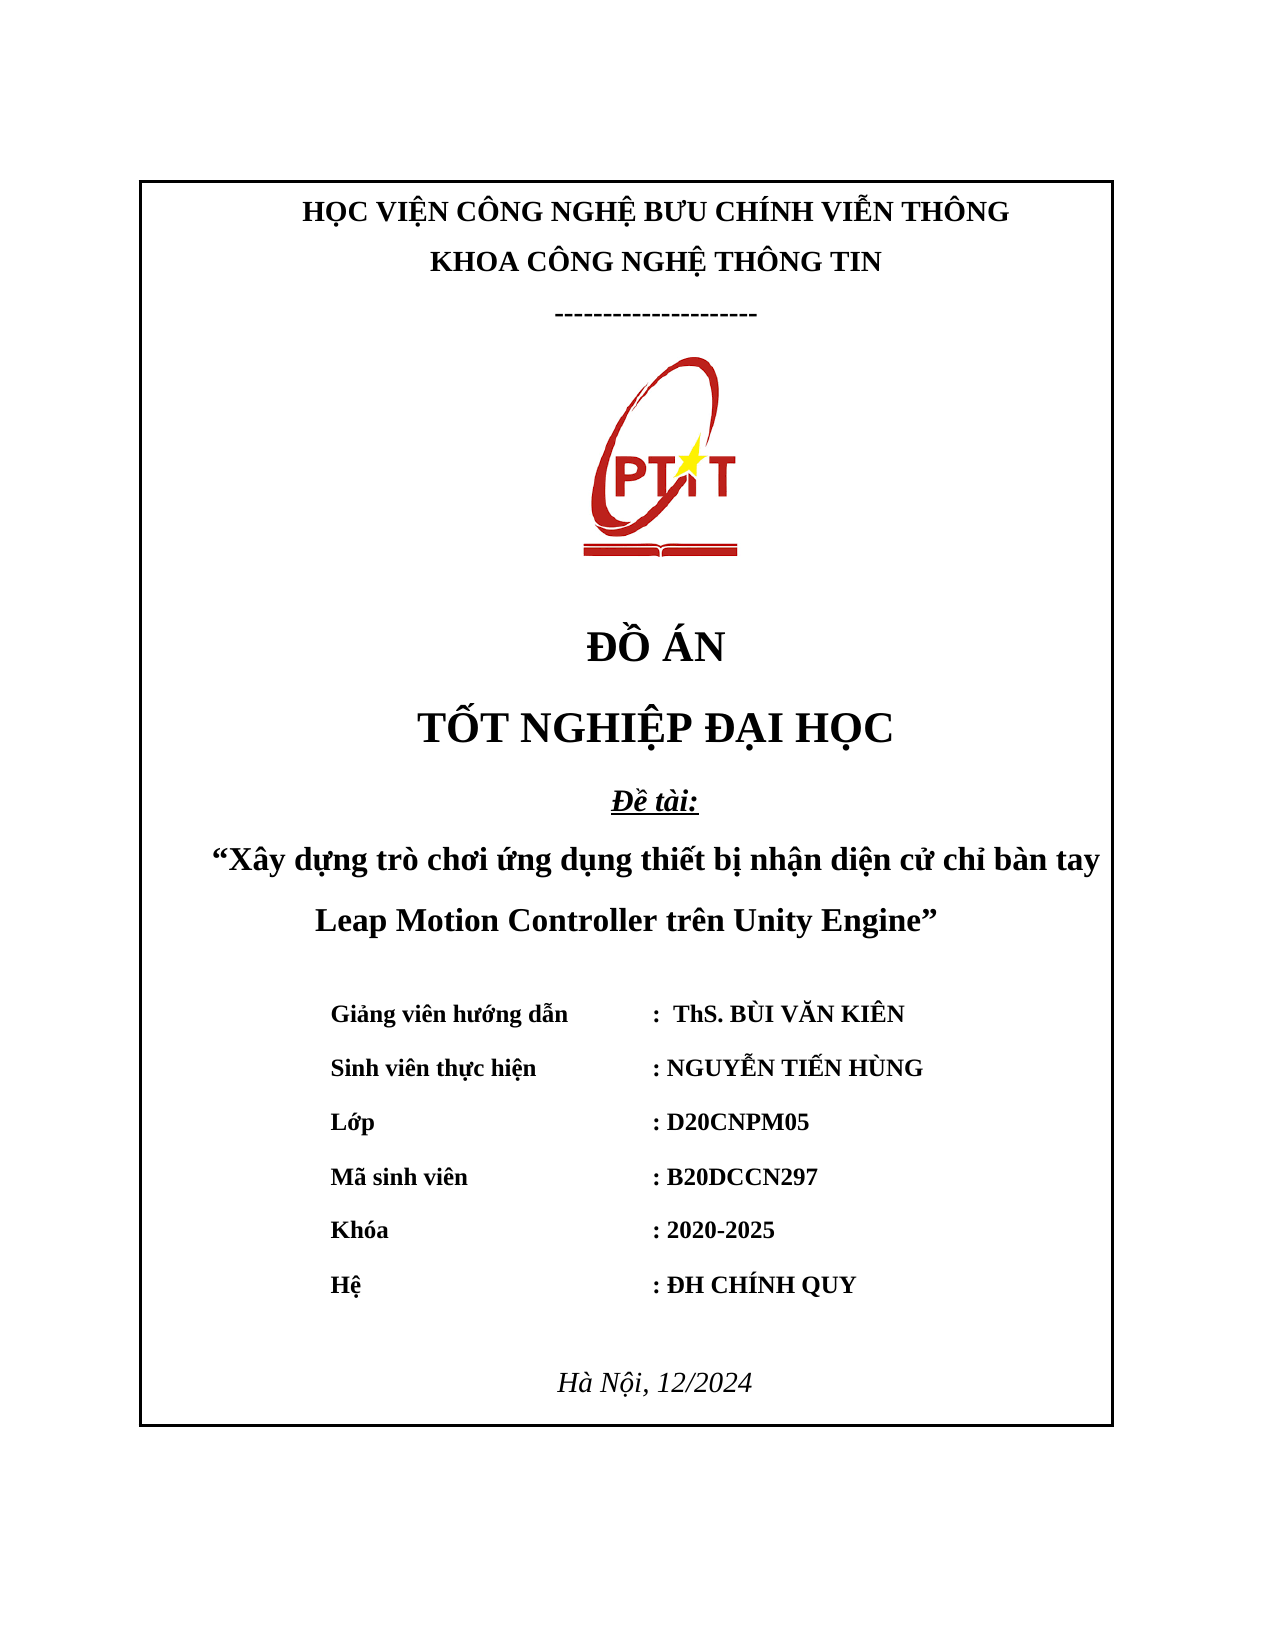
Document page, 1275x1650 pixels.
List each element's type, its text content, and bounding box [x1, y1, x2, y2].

table_header HỌC VIỆN CÔNG NGHỆ BƯU CHÍNH VIỄN THÔNG KHOA CÔNG NGHỆ THÔNG TIN --------------------- ĐỒ ÁN TỐT NGHIỆP ĐẠI HỌC Đề tài: “Xây dựng trò chơi ứng dụng thiết bị nhận diện cử chỉ bàn tay Leap Motion Controller trên Unity Engine” Hà Nội, 12/2024 [142, 183, 1111, 1423]
picture [553, 357, 762, 557]
